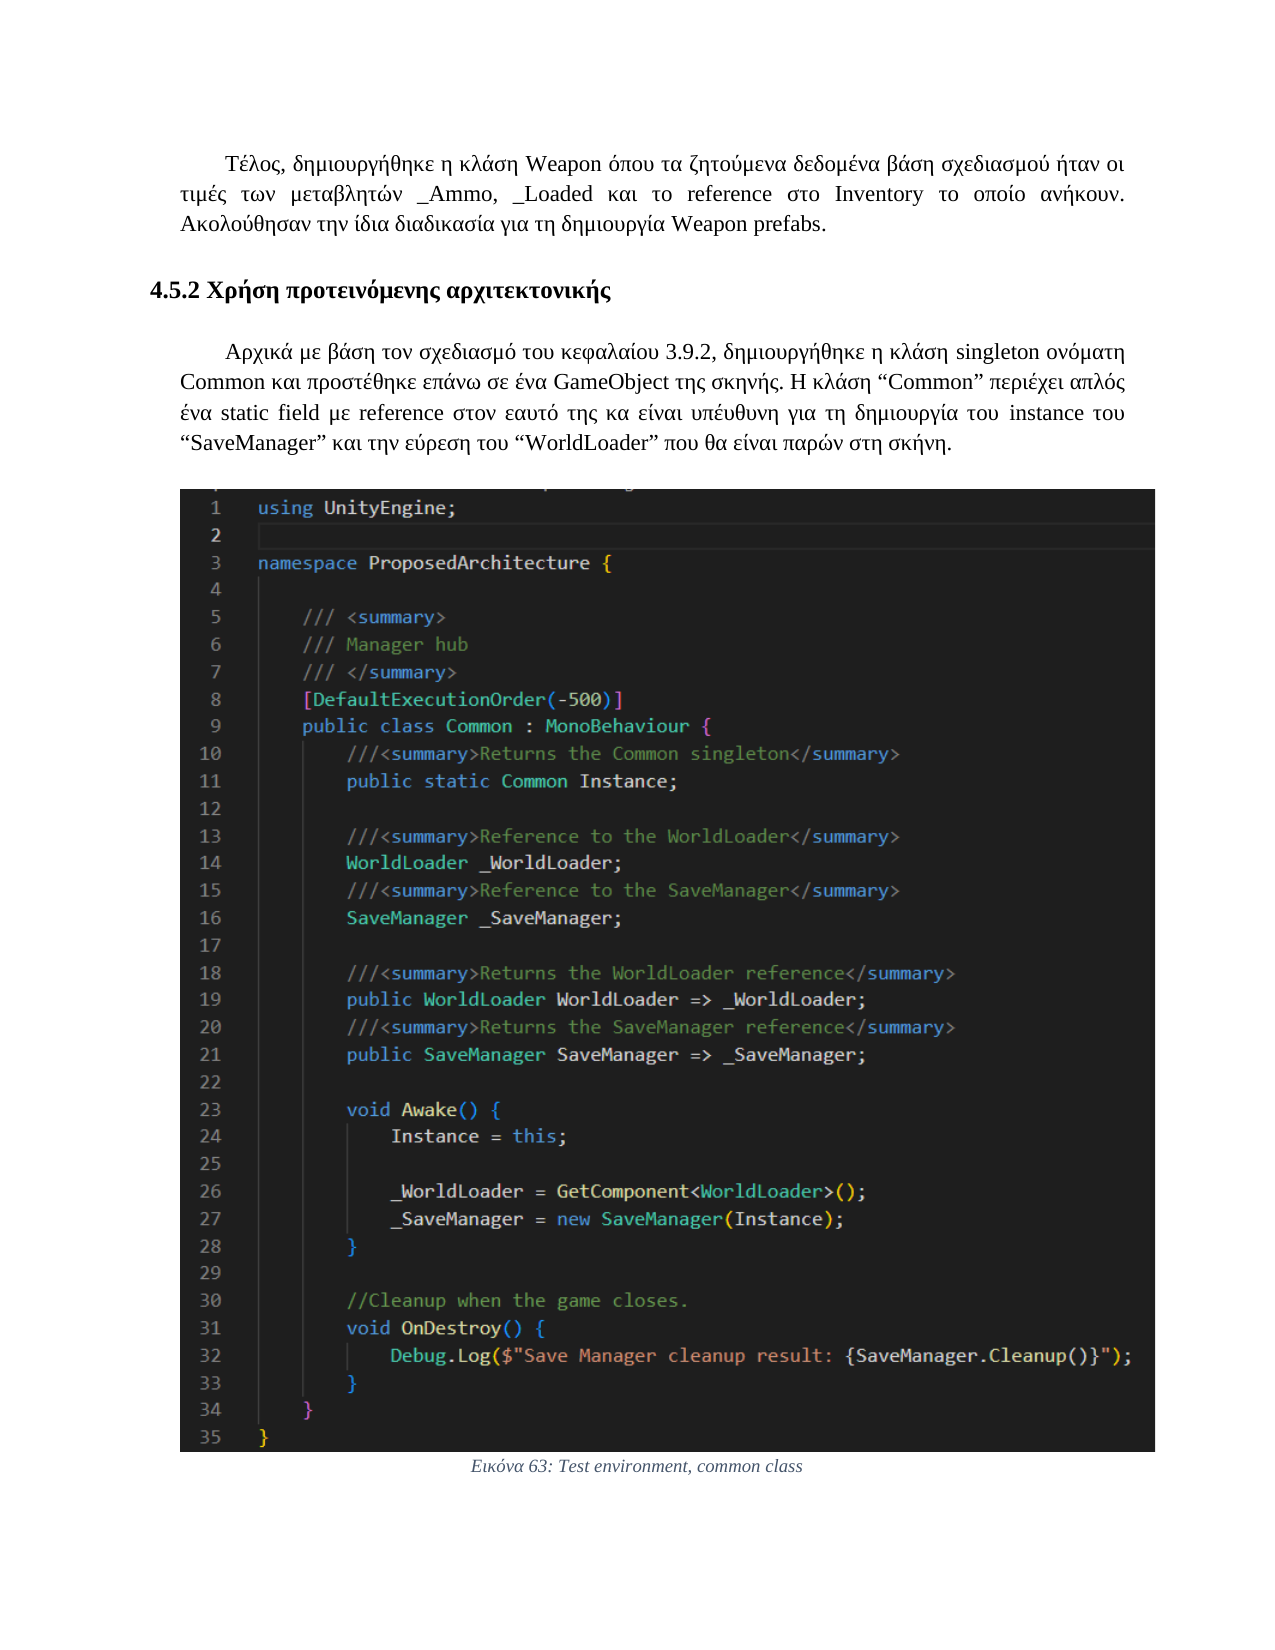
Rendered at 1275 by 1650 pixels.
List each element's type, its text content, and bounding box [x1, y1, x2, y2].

picture [180, 489, 1155, 1452]
text Εικόνα 63: Test environment, common class [150, 1455, 1125, 1477]
text Αρχικά με βάση τον σχεδιασμό του κεφαλαίου 3.9.2, δημιουργήθηκε η κλάση singleton ονόματη Common και προστέθηκε επάνω σε ένα GameObject της σκηνής. Η κλάση “Common” περιέχει απλός ένα static field με reference στον εαυτό της κα είναι υπέυθυνη για τη δημιουργία του instance του “SaveManager” και την εύρεση του “WorldLoader” που θα είναι παρών στη σκήνη. [180, 338, 1125, 455]
text Τέλος, δημιουργήθηκε η κλάση Weapon όπου τα ζητούμενα δεδομένα βάση σχεδιασμού ήταν οι τιμές των μεταβλητών _Ammo, _Loaded και το reference στο Inventory το οποίο ανήκουν. Ακολούθησαν την ίδια διαδικασία για τη δημιουργία Weapon prefabs. [180, 150, 1125, 237]
subtitle 4.5.2 Χρήση προτεινόμενης αρχιτεκτονικής [150, 275, 1125, 304]
